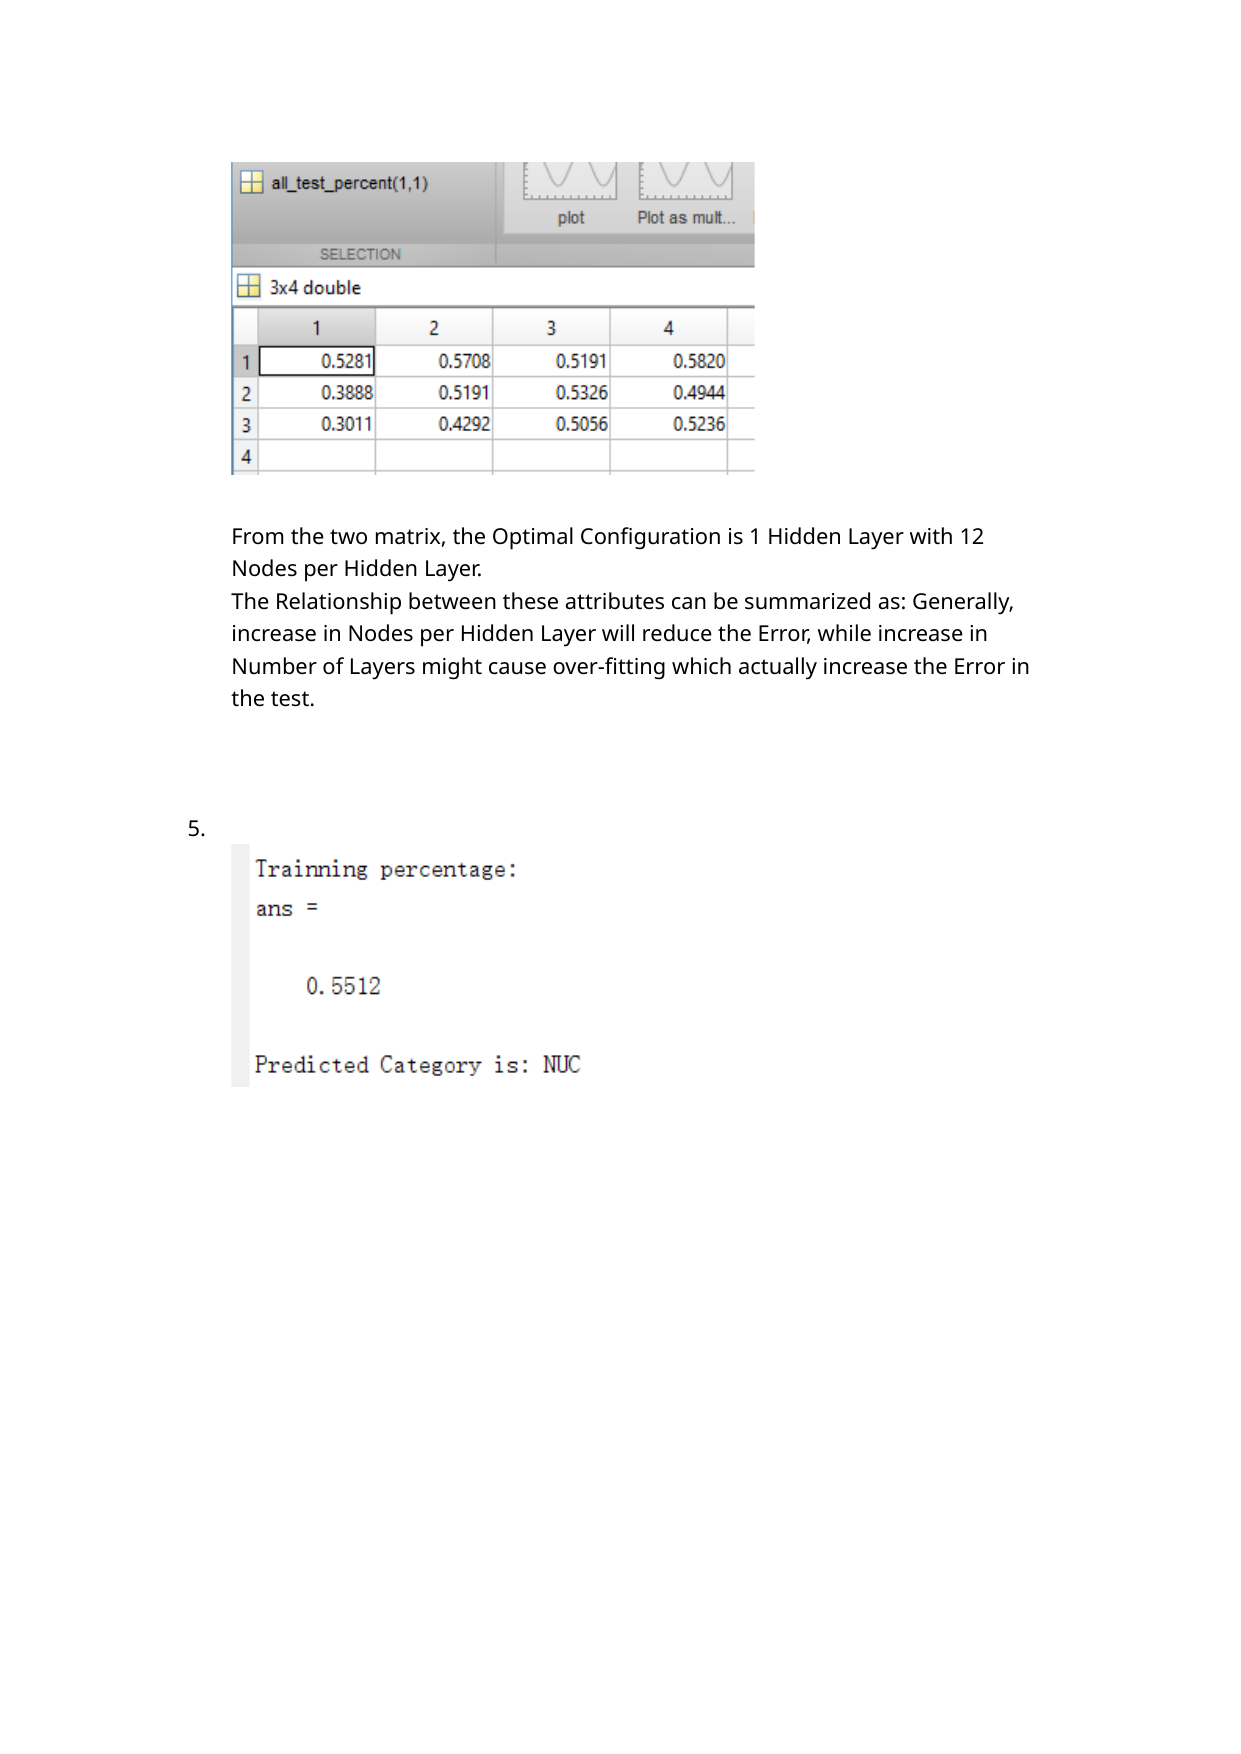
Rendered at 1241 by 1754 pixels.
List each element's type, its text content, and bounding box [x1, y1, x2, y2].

picture [231, 844, 660, 1087]
list From the two matrix, the Optimal Configuration is 1 Hidden Layer with 12 Nodes per Hidden Layer. [231, 519, 1053, 584]
picture [231, 162, 755, 475]
list The Relationship between these attributes can be summarized as: Generally, increase in Nodes per Hidden Layer will reduce the Error, while increase in Number of Layers might cause over-fitting which actually increase the Error in the test. [231, 584, 1053, 714]
